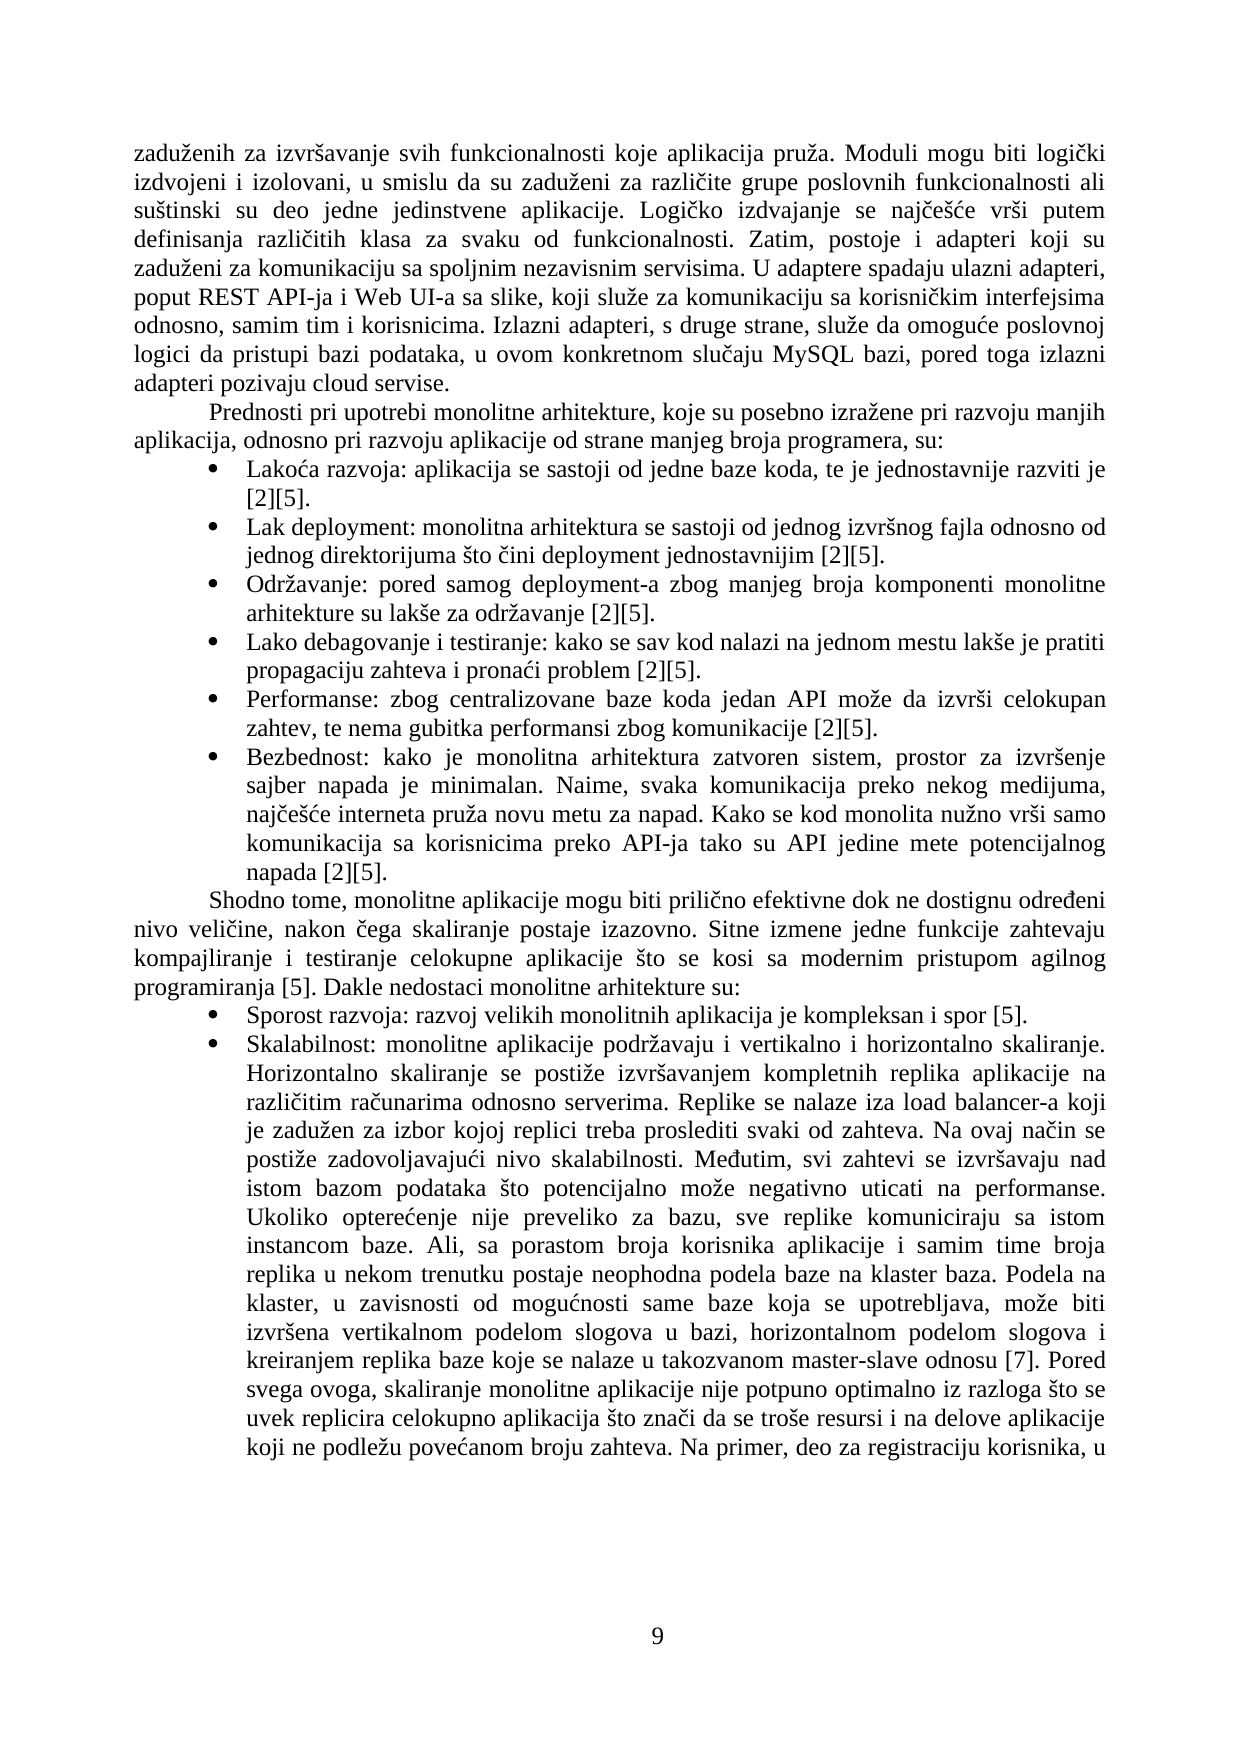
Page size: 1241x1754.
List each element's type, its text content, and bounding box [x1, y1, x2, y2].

text Prednosti pri upotrebi monolitne arhitekture, koje su posebno izražene pri razvoju manjih aplikacija, odnosno pri razvoju aplikacije od strane manjeg broja programera, su: [133, 397, 1107, 454]
list Performanse: zbog centralizovane baze koda jedan API može da izvrši celokupan zahtev, te nema gubitka performansi zbog komunikacije [2][5]. [208, 684, 1107, 742]
text Shodno tome, monolitne aplikacije mogu biti prilično efektivne dok ne dostignu određeni nivo veličine, nakon čega skaliranje postaje izazovno. Sitne izmene jedne funkcije zahtevaju kompajliranje i testiranje celokupne aplikacije što se kosi sa modernim pristupom agilnog programiranja [5]. Dakle nedostaci monolitne arhitekture su: [133, 886, 1107, 1001]
list Sporost razvoja: razvoj velikih monolitnih aplikacija je kompleksan i spor [5]. [208, 1001, 1107, 1029]
list Bezbednost: kako je monolitna arhitektura zatvoren sistem, prostor za izvršenje sajber napada je minimalan. Naime, svaka komunikacija preko nekog medijuma, najčešće interneta pruža novu metu za napad. Kako se kod monolita nužno vrši samo komunikacija sa korisnicima preko API-ja tako su API jedine mete potencijalnog napada [2][5]. [208, 742, 1107, 886]
list Održavanje: pored samog deployment-a zbog manjeg broja komponenti monolitne arhitekture su lakše za održavanje [2][5]. [208, 569, 1107, 627]
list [208, 1029, 1107, 1461]
list Lak deployment: monolitna arhitektura se sastoji od jednog izvršnog fajla odnosno od jednog direktorijuma što čini deployment jednostavnijim [2][5]. [208, 512, 1107, 569]
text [133, 138, 1107, 397]
list Lako debagovanje i testiranje: kako se sav kod nalazi na jednom mestu lakše je pratiti propagaciju zahteva i pronaći problem [2][5]. [208, 627, 1107, 684]
list Lakoća razvoja: aplikacija se sastoji od jedne baze koda, te je jednostavnije razviti je [2][5]. [208, 454, 1107, 512]
